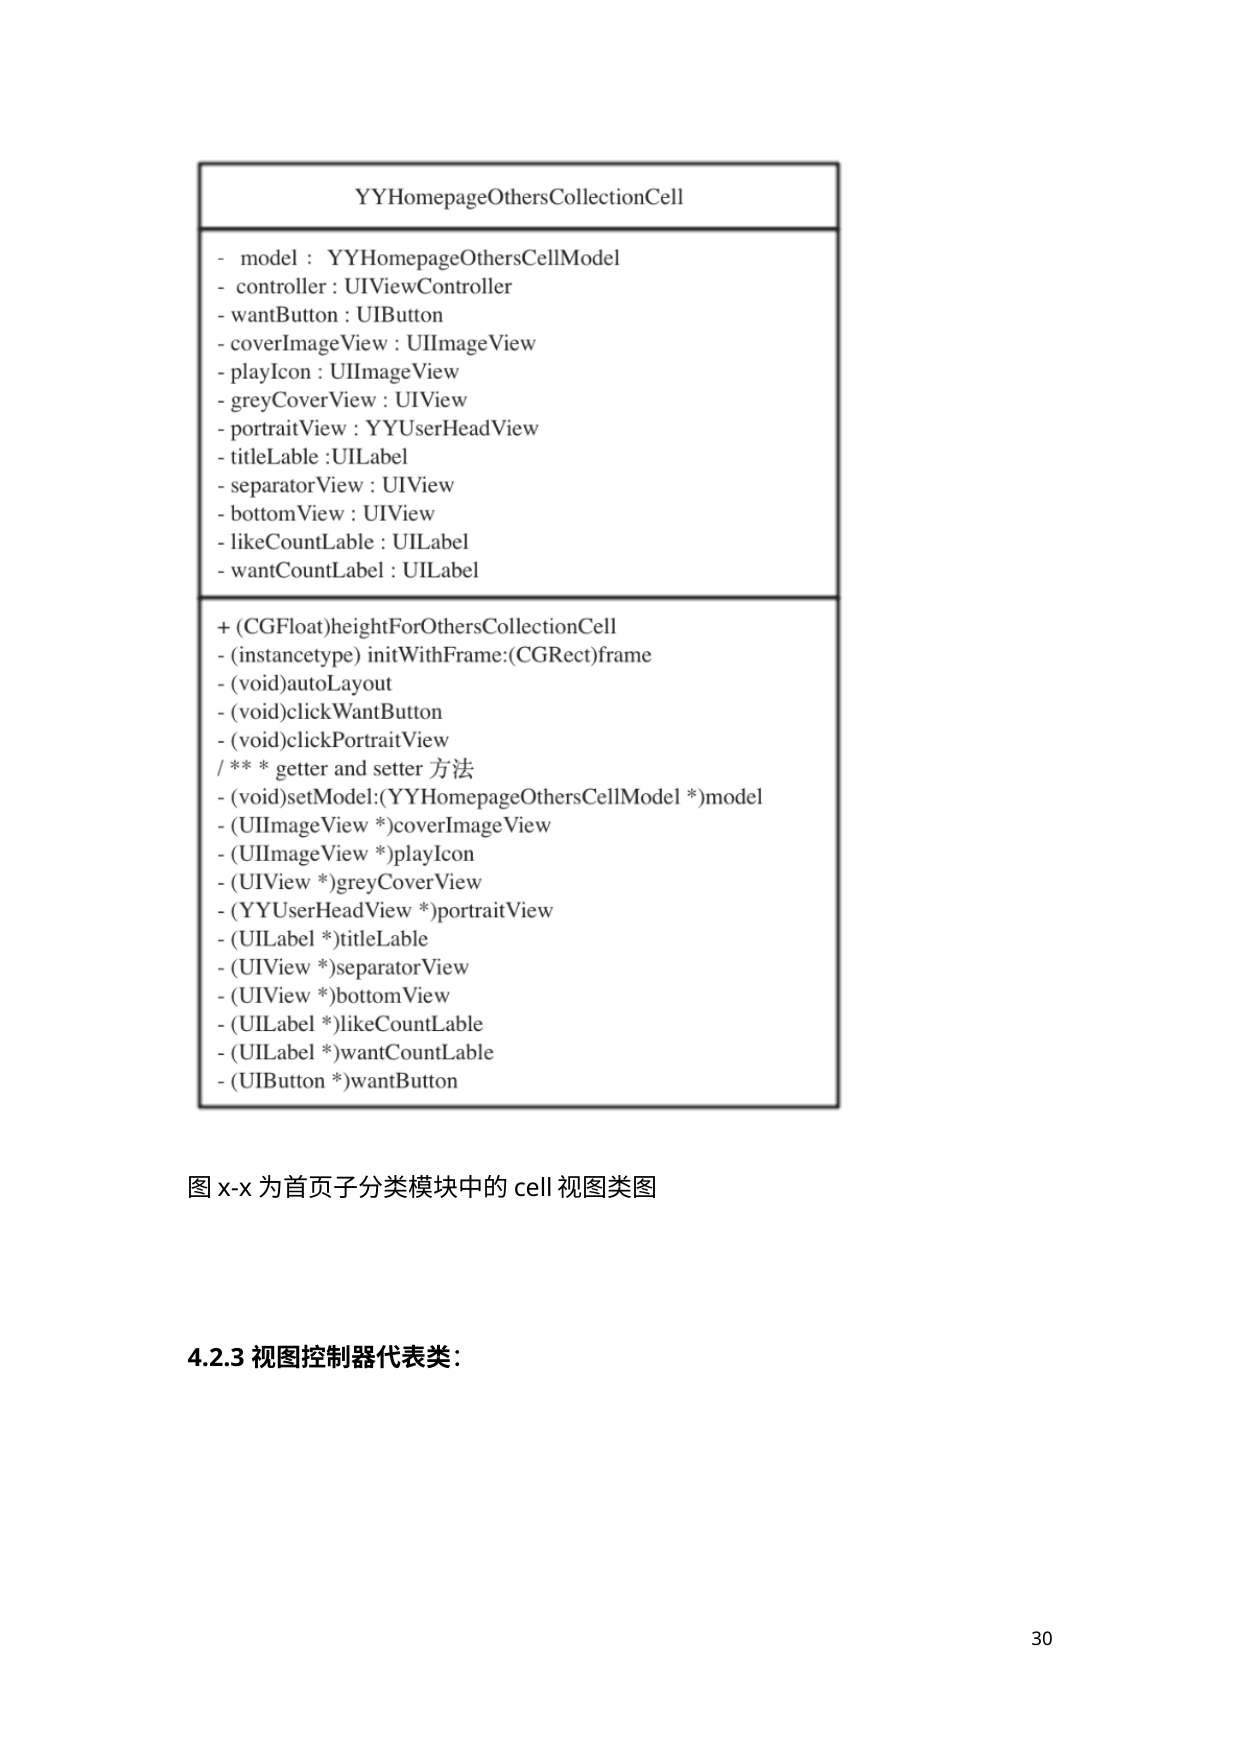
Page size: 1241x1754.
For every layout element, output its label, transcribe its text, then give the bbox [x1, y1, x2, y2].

picture [187, 150, 855, 1124]
text 4.2.3 视图控制器代表类： [187, 1322, 1053, 1389]
text 图x-x 为首页子分类模块中的cell视图类图 [187, 1152, 1053, 1220]
